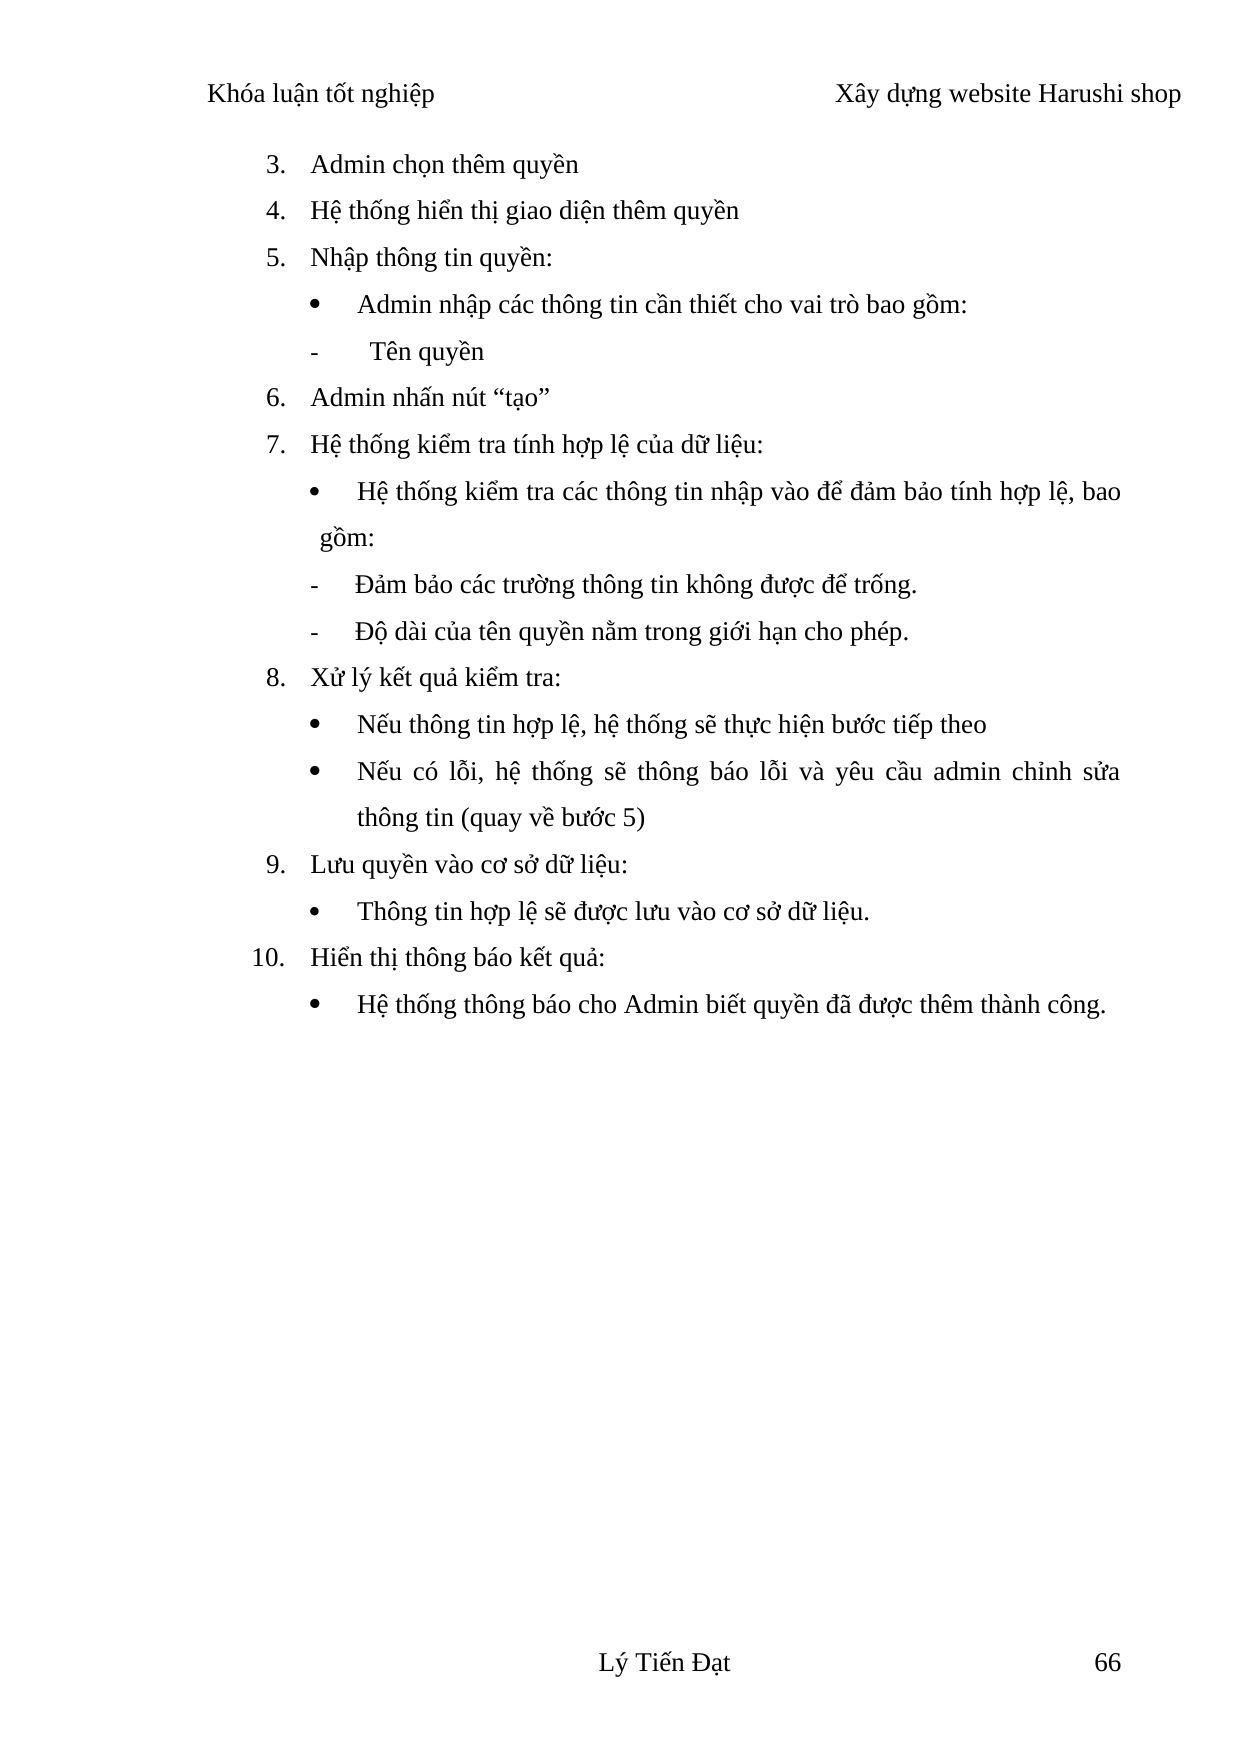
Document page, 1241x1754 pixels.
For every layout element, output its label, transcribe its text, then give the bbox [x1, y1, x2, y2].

list Nhập thông tin quyền: [266, 241, 1122, 272]
list Hệ thống kiểm tra các thông tin nhập vào để đảm bảo tính hợp lệ, bao gồm: [310, 474, 1122, 552]
list Xử lý kết quả kiểm tra: [266, 661, 1122, 692]
list Hiển thị thông báo kết quả: [251, 942, 1122, 973]
list Hệ thống hiển thị giao diện thêm quyền [266, 194, 1122, 226]
list Hệ thống thông báo cho Admin biết quyền đã được thêm thành công. [282, 988, 1122, 1019]
list Lưu quyền vào cơ sở dữ liệu: [266, 848, 1122, 879]
list Đảm bảo các trường thông tin không được để trống. [310, 568, 1122, 599]
list Độ dài của tên quyền nằm trong giới hạn cho phép. [310, 614, 1122, 646]
list Admin nhập các thông tin cần thiết cho vai trò bao gồm: [281, 288, 1122, 319]
list Nếu thông tin hợp lệ, hệ thống sẽ thực hiện bước tiếp theo [310, 708, 1122, 739]
list Thông tin hợp lệ sẽ được lưu vào cơ sở dữ liệu. [310, 895, 1122, 926]
list Nếu có lỗi, hệ thống sẽ thông báo lỗi và yêu cầu admin chỉnh sửa thông tin (quay về bước 5) [310, 755, 1122, 833]
list Admin nhấn nút “tạo” [266, 381, 1122, 412]
list Admin chọn thêm quyền [266, 148, 1122, 179]
list Tên quyền [310, 334, 1122, 366]
list Hệ thống kiểm tra tính hợp lệ của dữ liệu: [266, 428, 1122, 459]
